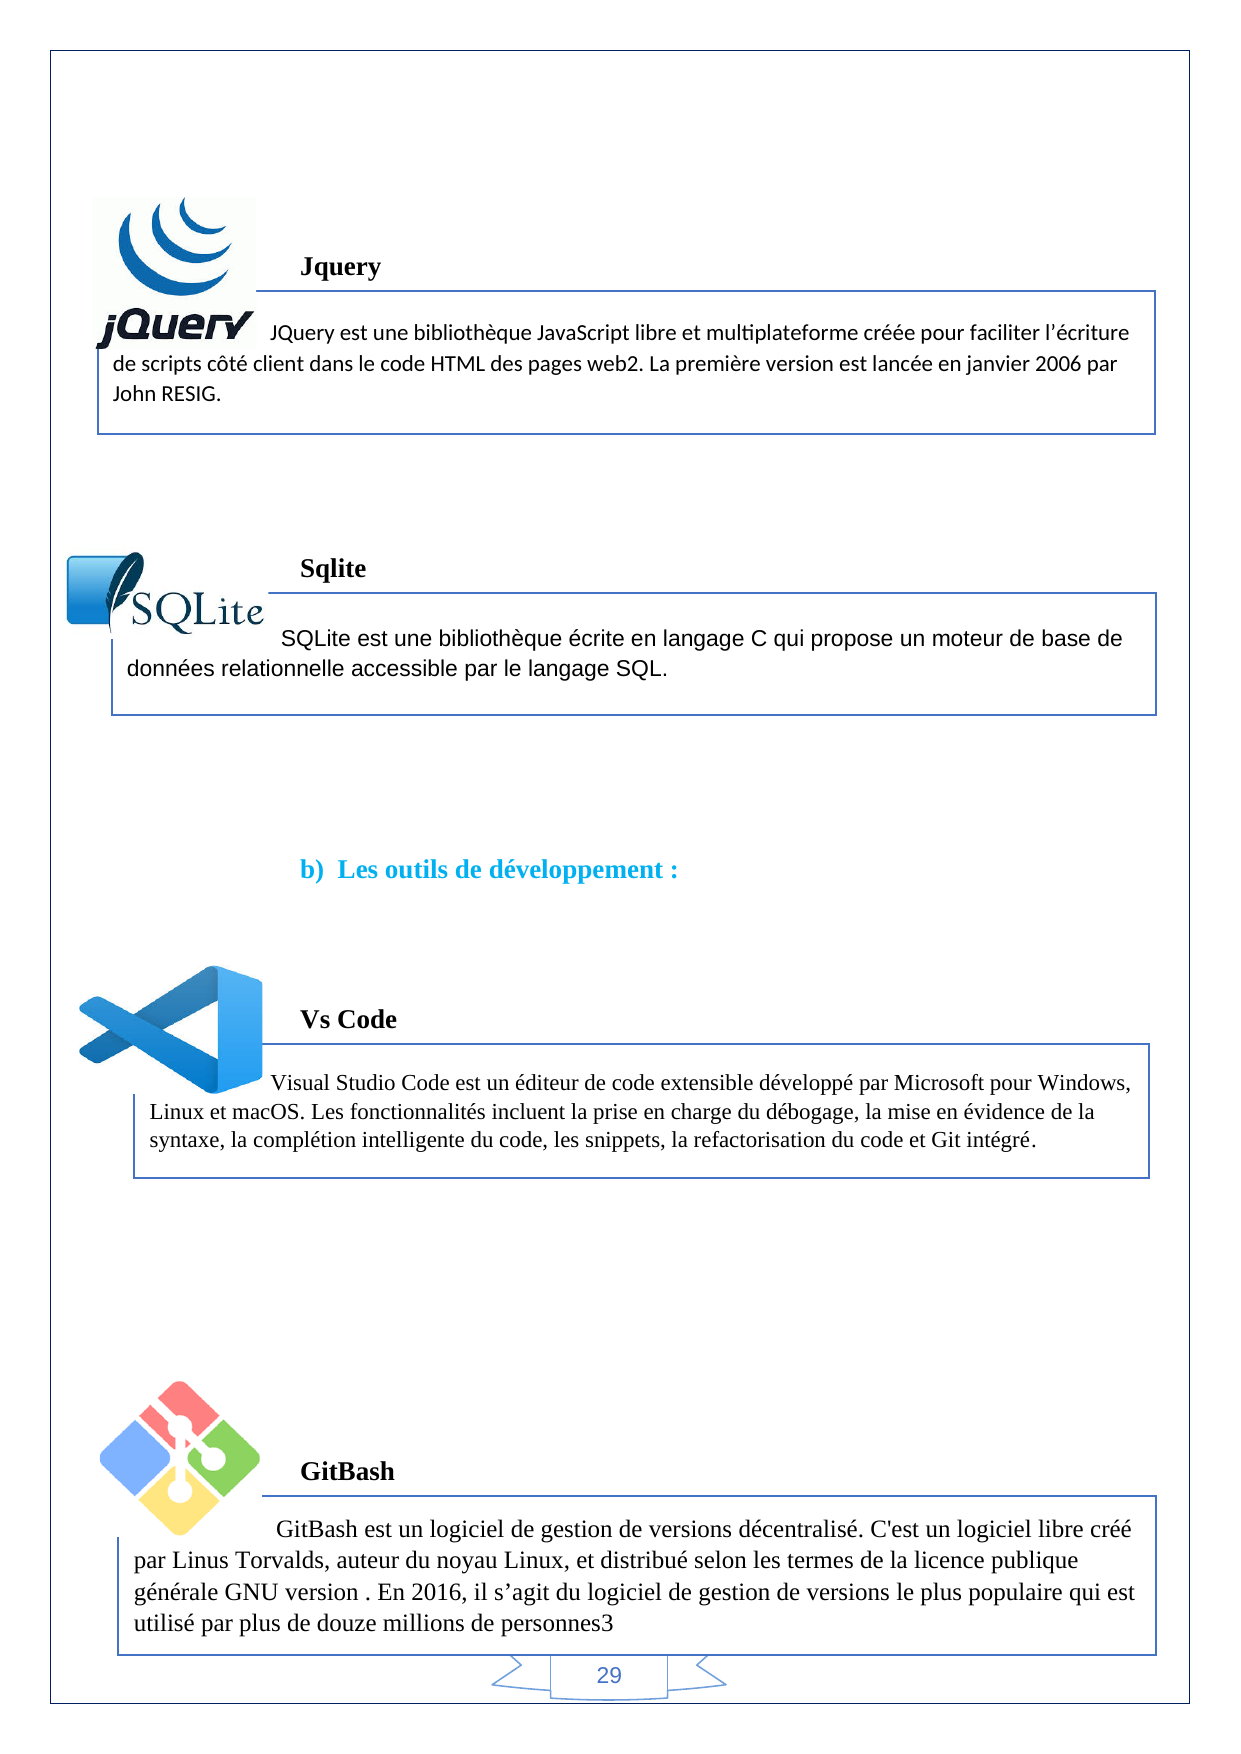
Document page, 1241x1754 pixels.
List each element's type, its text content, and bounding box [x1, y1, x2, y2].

picture [79, 965, 263, 1094]
picture [92, 197, 257, 349]
text Jquery [257, 250, 1090, 282]
text GitBash [262, 1455, 1090, 1487]
picture [99, 1379, 262, 1537]
picture [61, 547, 269, 639]
list Les outils de développement : [300, 853, 1090, 884]
text Vs Code [300, 1003, 1090, 1035]
text Sqlite [269, 552, 1090, 583]
